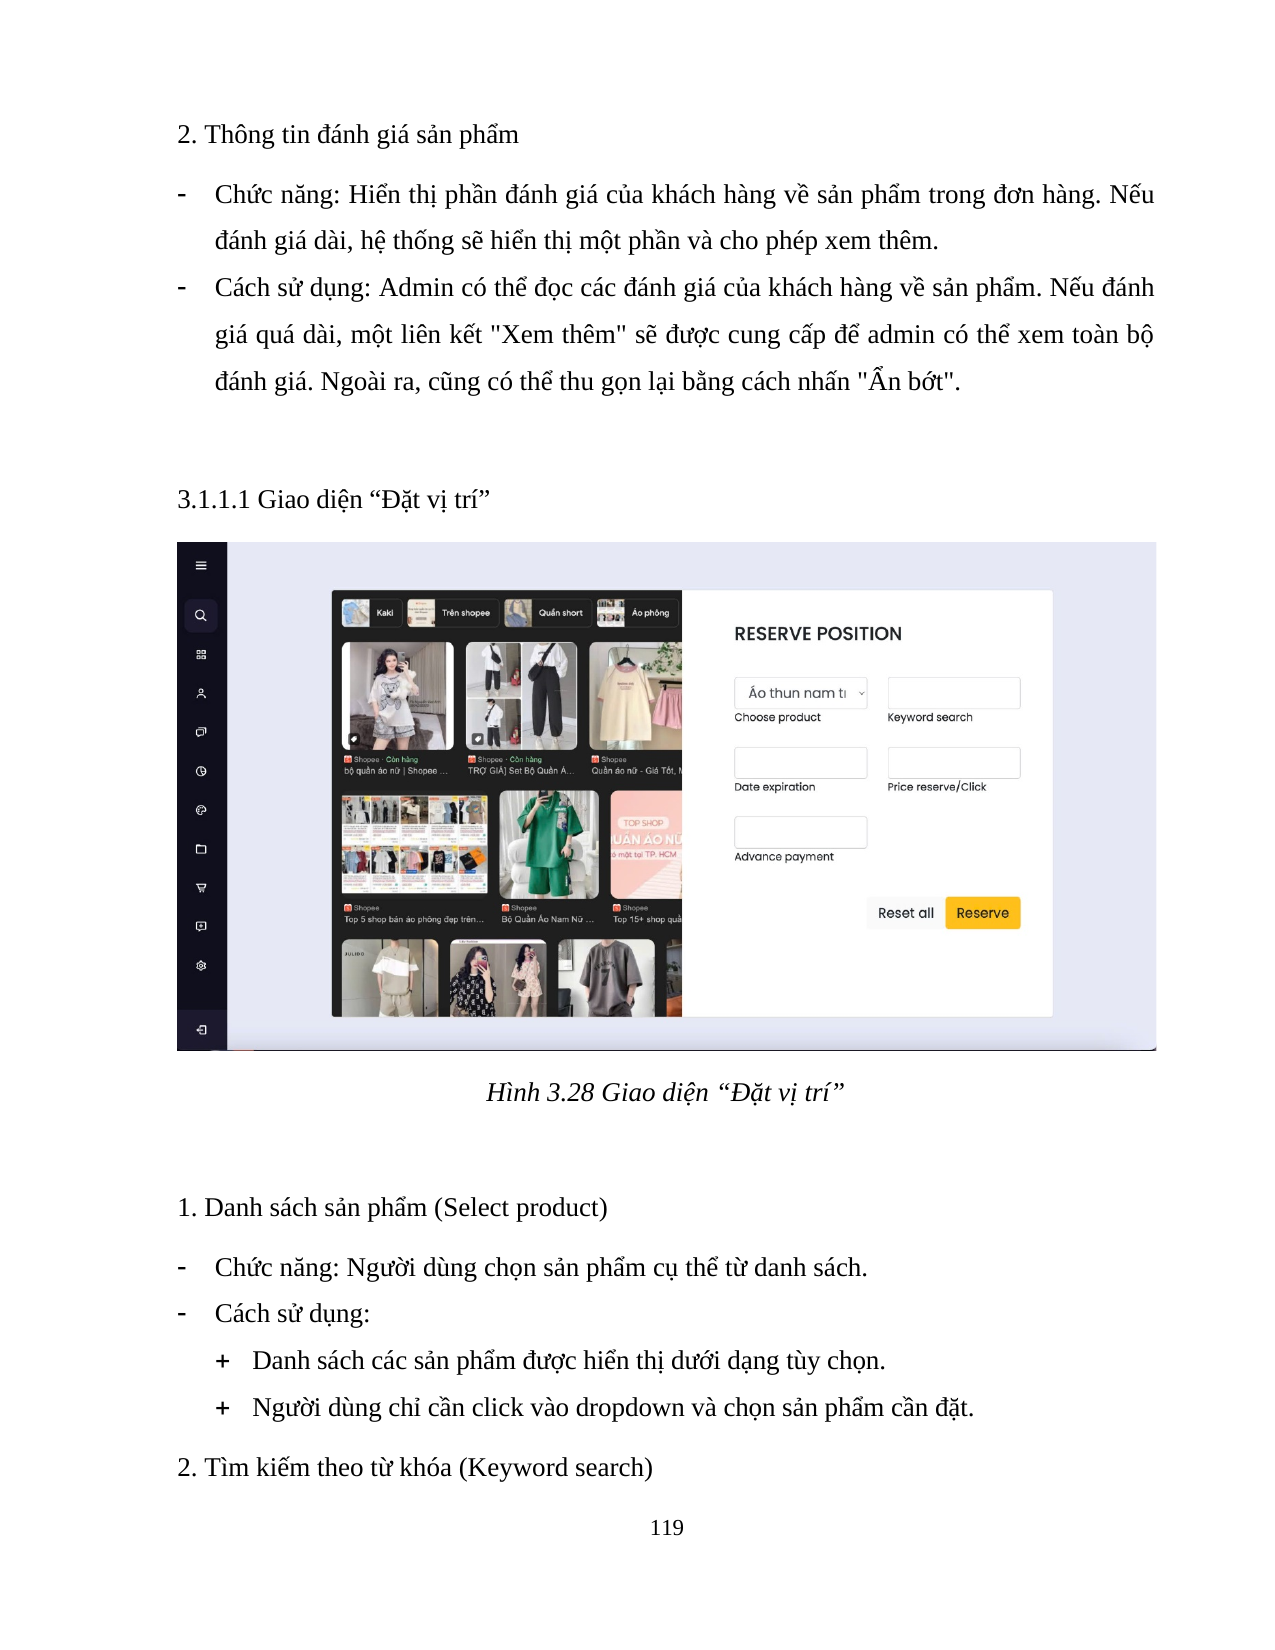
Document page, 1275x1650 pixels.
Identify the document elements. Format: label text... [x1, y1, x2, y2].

text Giao diện “Đặt vị trí” [177, 1076, 1156, 1107]
text Cách sử dụng: Admin có thể đọc các đánh giá của khách hàng về sản phẩm. Nếu đánh giá quá dài, một liên kết "Xem thêm" sẽ được cung cấp để admin có thể xem toàn bộ đánh giá. Ngoài ra, cũng có thể thu gọn lại bằng cách nhấn "Ẩn bớt". [177, 271, 1156, 396]
text Chức năng: Người dùng chọn sản phẩm cụ thể từ danh sách. [177, 1251, 1156, 1282]
text Chức năng: Hiển thị phần đánh giá của khách hàng về sản phẩm trong đơn hàng. Nếu đánh giá dài, hệ thống sẽ hiển thị một phần và cho phép xem thêm. [177, 178, 1156, 256]
text 2. Tìm kiếm theo từ khóa (Keyword search) [177, 1451, 1156, 1482]
text Danh sách các sản phẩm được hiển thị dưới dạng tùy chọn. [214, 1344, 1156, 1376]
list Giao diện “Đặt vị trí” [177, 483, 1156, 514]
text Cách sử dụng: [177, 1298, 1156, 1329]
picture [177, 542, 1157, 1051]
text 2. Thông tin đánh giá sản phẩm [177, 118, 1156, 150]
text 1. Danh sách sản phẩm (Select product) [177, 1192, 1156, 1223]
text Người dùng chỉ cần click vào dropdown và chọn sản phẩm cần đặt. [214, 1391, 1156, 1423]
